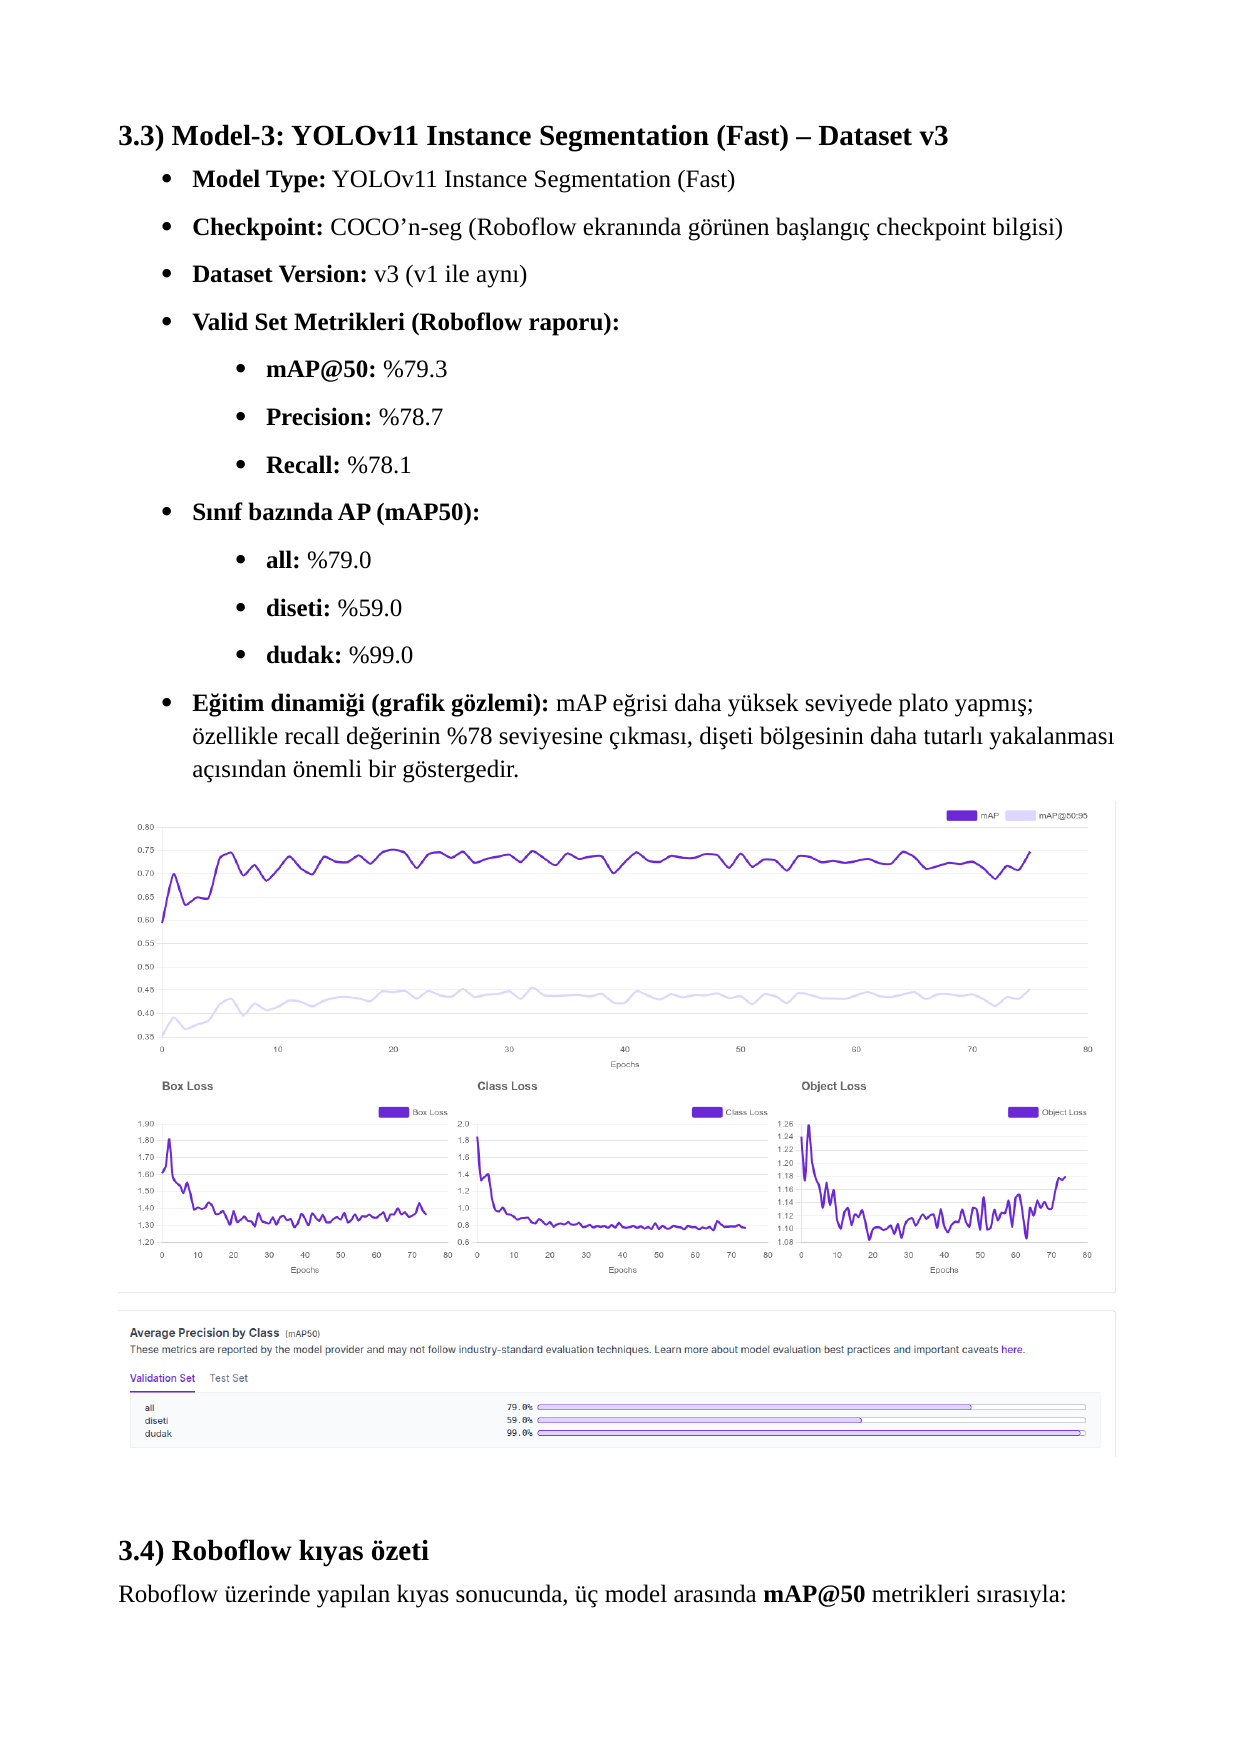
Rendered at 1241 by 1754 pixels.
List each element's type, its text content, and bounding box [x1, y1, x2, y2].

picture [118, 801, 1123, 1457]
list Recall: %78.1 [236, 450, 1122, 478]
list Sınıf bazında AP (mAP50): [162, 497, 1122, 526]
list all: %79.0 [236, 545, 1122, 574]
list Valid Set Metrikleri (Roboflow raporu): [162, 307, 1122, 336]
list Checkpoint: COCO’n-seg (Roboflow ekranında görünen başlangıç checkpoint bilgisi) [162, 212, 1122, 241]
text Roboflow üzerinde yapılan kıyas sonucunda, üç model arasında mAP@50 metrikleri sırasıyla: [118, 1579, 1122, 1608]
list mAP@50: %79.3 [236, 354, 1122, 383]
list Eğitim dinamiği (grafik gözlemi): mAP eğrisi daha yüksek seviyede plato yapmış; özellikle recall değerinin %78 seviyesine çıkması, dişeti bölgesinin daha tutarlı yakalanması açısından önemli bir göstergedir. [162, 688, 1122, 783]
list Model Type: YOLOv11 Instance Segmentation (Fast) [162, 164, 1122, 193]
subtitle 3.3) Model-3: YOLOv11 Instance Segmentation (Fast) – Dataset v3 [118, 118, 1122, 152]
list Dataset Version: v3 (v1 ile aynı) [162, 259, 1122, 288]
list dudak: %99.0 [236, 640, 1122, 669]
list Precision: %78.7 [236, 402, 1122, 431]
subtitle 3.4) Roboflow kıyas özeti [118, 1533, 1122, 1567]
list diseti: %59.0 [236, 593, 1122, 621]
